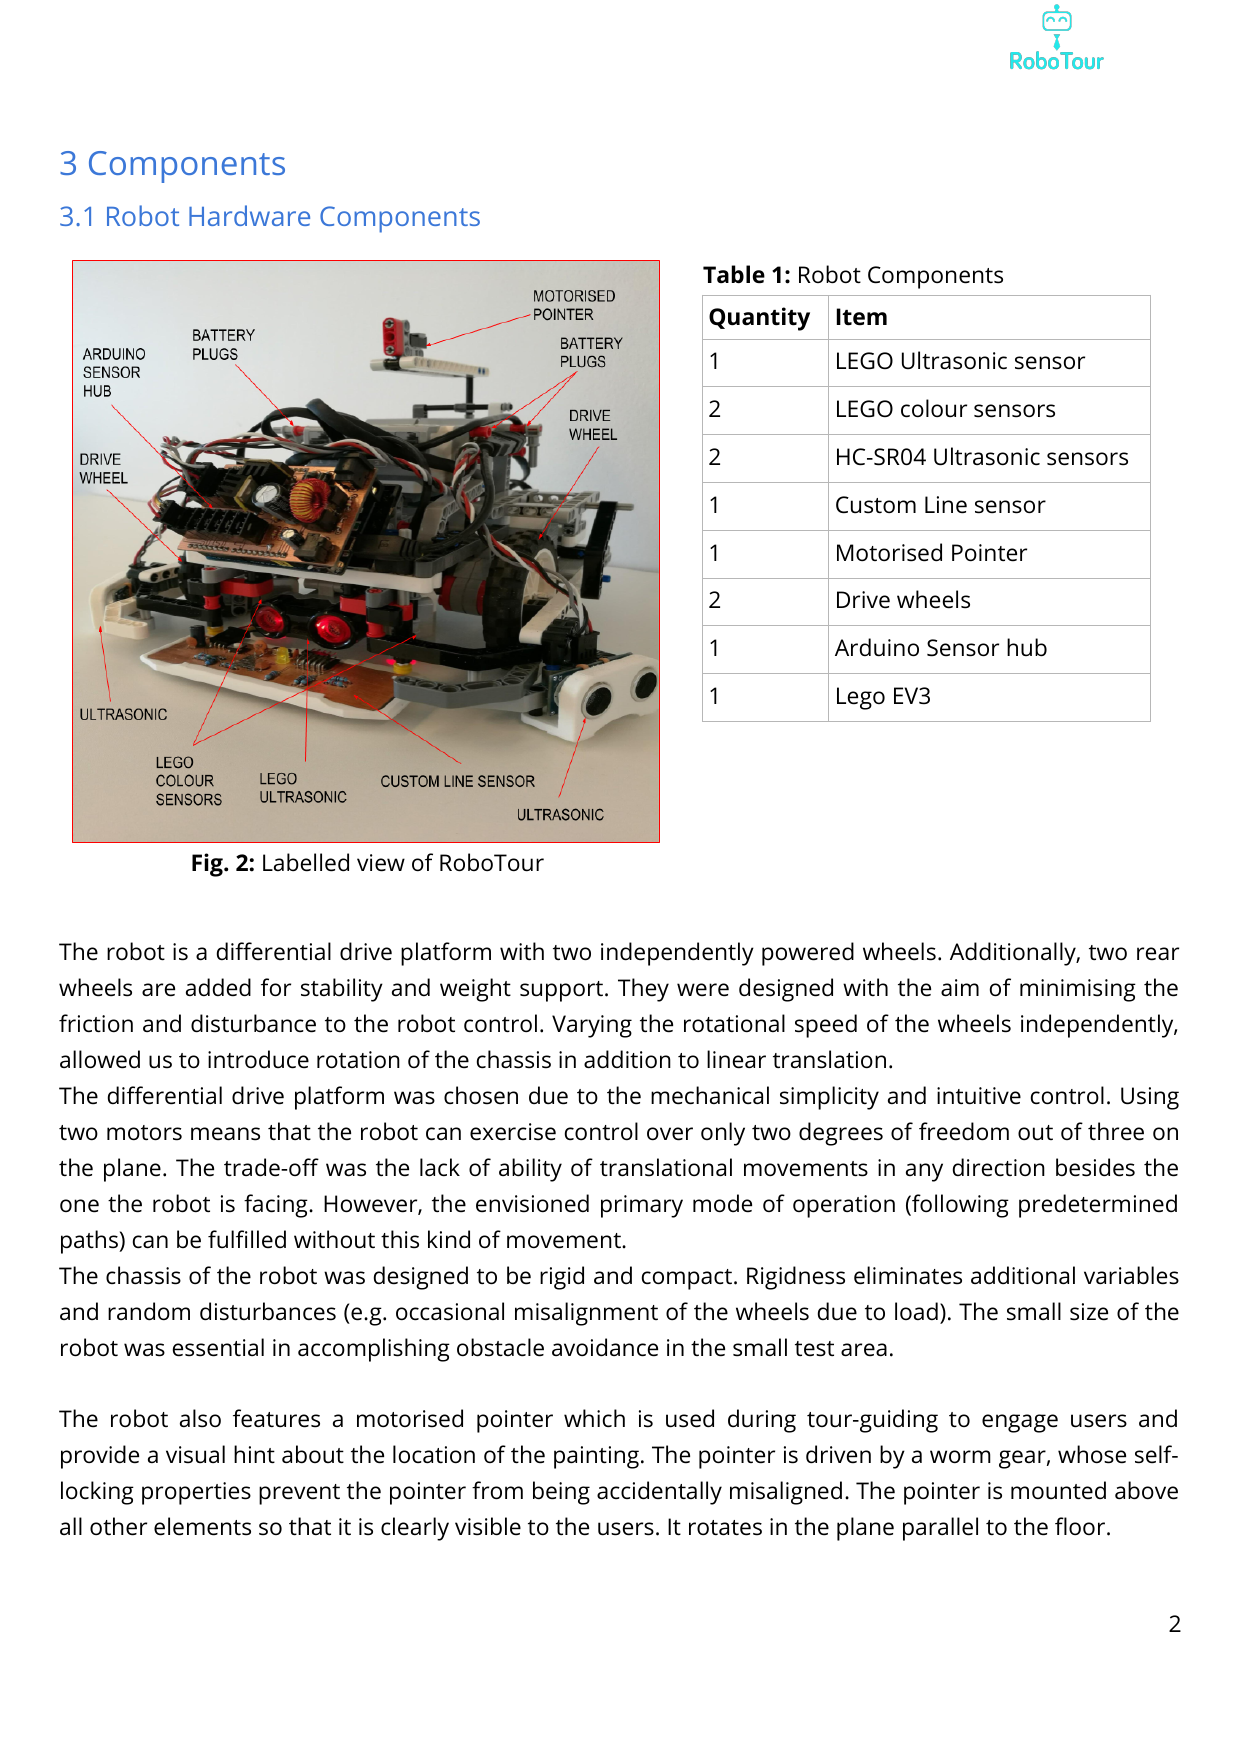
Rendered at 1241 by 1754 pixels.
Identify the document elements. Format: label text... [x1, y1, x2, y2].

subtitle 3.1 Robot Hardware Components [59, 198, 1181, 234]
subtitle 3 Components [59, 140, 1181, 185]
text The chassis of the robot was designed to be rigid and compact. Rigidness eliminates additional variables and random disturbances (e.g. occasional misalignment of the wheels due to load). The small size of the robot was essential in accomplishing obstacle avoidance in the small test area. [59, 1259, 1181, 1363]
text The robot also features a motorised pointer which is used during tour-guiding to engage users and provide a visual hint about the location of the painting. The pointer is driven by a worm gear, whose self-locking properties prevent the pointer from being accidentally misaligned. The pointer is mounted above all other elements so that it is clearly visible to the users. It rotates in the plane parallel to the floor. [59, 1403, 1181, 1542]
text The differential drive platform was chosen due to the mechanical simplicity and intuitive control. Using two motors means that the robot can exercise control over only two degrees of freedom out of three on the plane. The trade-off was the lack of ability of translational movements in any direction besides the one the robot is facing. However, the envisioned primary mode of operation (following predetermined paths) can be fulfilled without this kind of movement. [59, 1080, 1181, 1255]
picture [71, 258, 664, 843]
table_header Fig. 2: Labelled view of RoboTour [48, 248, 686, 899]
table_header Table 1: Robot Components [687, 248, 1169, 899]
text The robot is a differential drive platform with two independently powered wheels. Additionally, two rear wheels are added for stability and weight support. They were designed with the aim of minimising the friction and disturbance to the robot control. Varying the rotational speed of the wheels independently, allowed us to introduce rotation of the chassis in addition to linear translation. [59, 936, 1181, 1075]
picture [1008, 3, 1105, 71]
